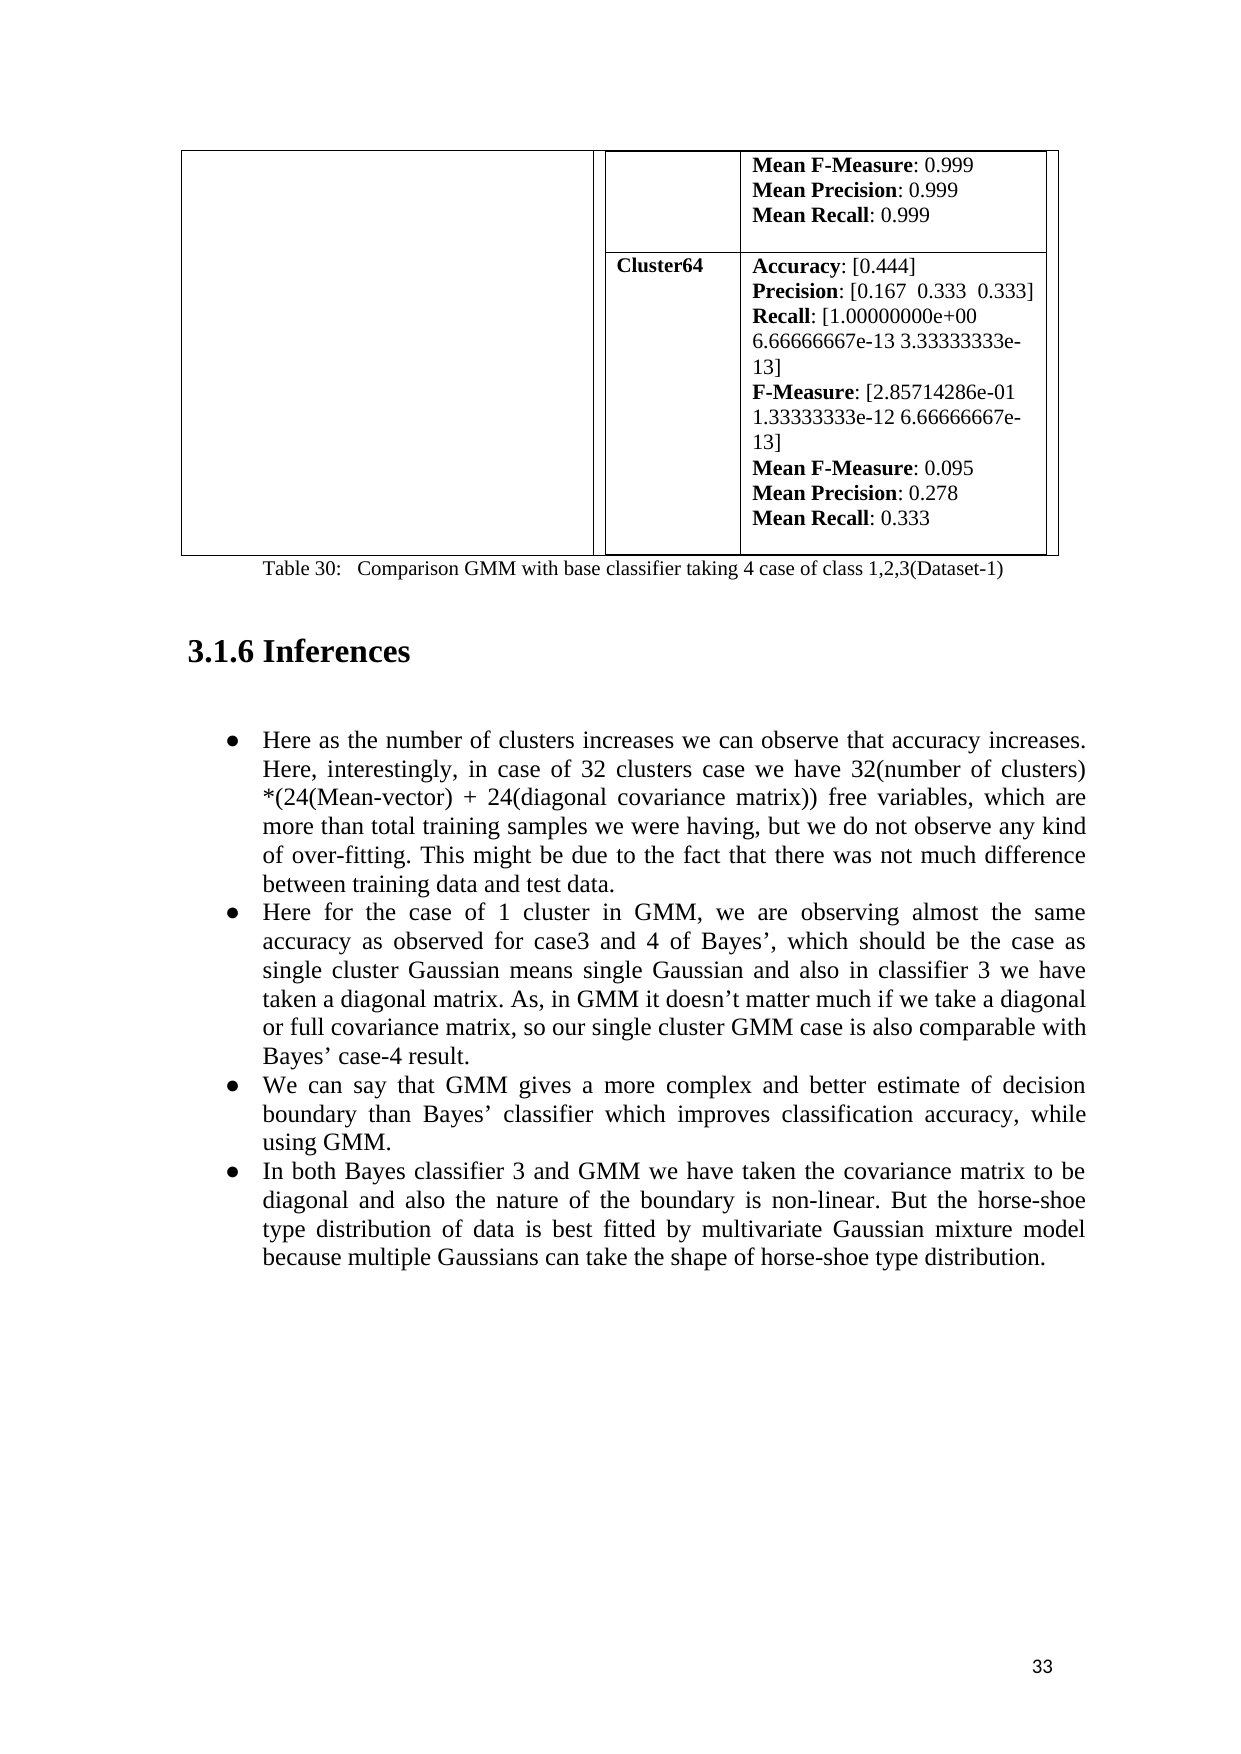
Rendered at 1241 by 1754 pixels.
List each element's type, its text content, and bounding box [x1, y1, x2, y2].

list Here as the number of clusters increases we can observe that accuracy increases. Here, interestingly, in case of 32 clusters case we have 32(number of clusters) *(24(Mean-vector) + 24(diagonal covariance matrix)) free variables, which are more than total training samples we were having, but we do not observe any kind of over-fitting. This might be due to the fact that there was not much difference between training data and test data. [225, 725, 1087, 897]
table_cell [741, 253, 1046, 554]
list Here for the case of 1 cluster in GMM, we are observing almost the same accuracy as observed for case3 and 4 of Bayes’, which should be the case as single cluster Gaussian means single Gaussian and also in classifier 3 we have taken a diagonal matrix. As, in GMM it doesn’t matter much if we take a diagonal or full covariance matrix, so our single cluster GMM case is also comparable with Bayes’ case-4 result. [225, 897, 1087, 1070]
table_cell [606, 152, 740, 252]
subtitle 3.1.6 Inferences [187, 632, 1053, 670]
table_cell [594, 151, 605, 555]
list We can say that GMM gives a more complex and better estimate of decision boundary than Bayes’ classifier which improves classification accuracy, while using GMM. [225, 1070, 1087, 1156]
text Table 30: Comparison GMM with base classifier taking 4 case of class 1,2,3(Dataset-1) [187, 556, 1053, 580]
table_cell [606, 253, 740, 554]
list In both Bayes classifier 3 and GMM we have taken the covariance matrix to be diagonal and also the nature of the boundary is non-linear. But the horse-shoe type distribution of data is best fitted by multivariate Gaussian mixture model because multiple Gaussians can take the shape of horse-shoe type distribution. [225, 1156, 1087, 1271]
table_cell [182, 151, 593, 555]
table_cell [1047, 151, 1058, 555]
table_cell [741, 152, 1046, 252]
